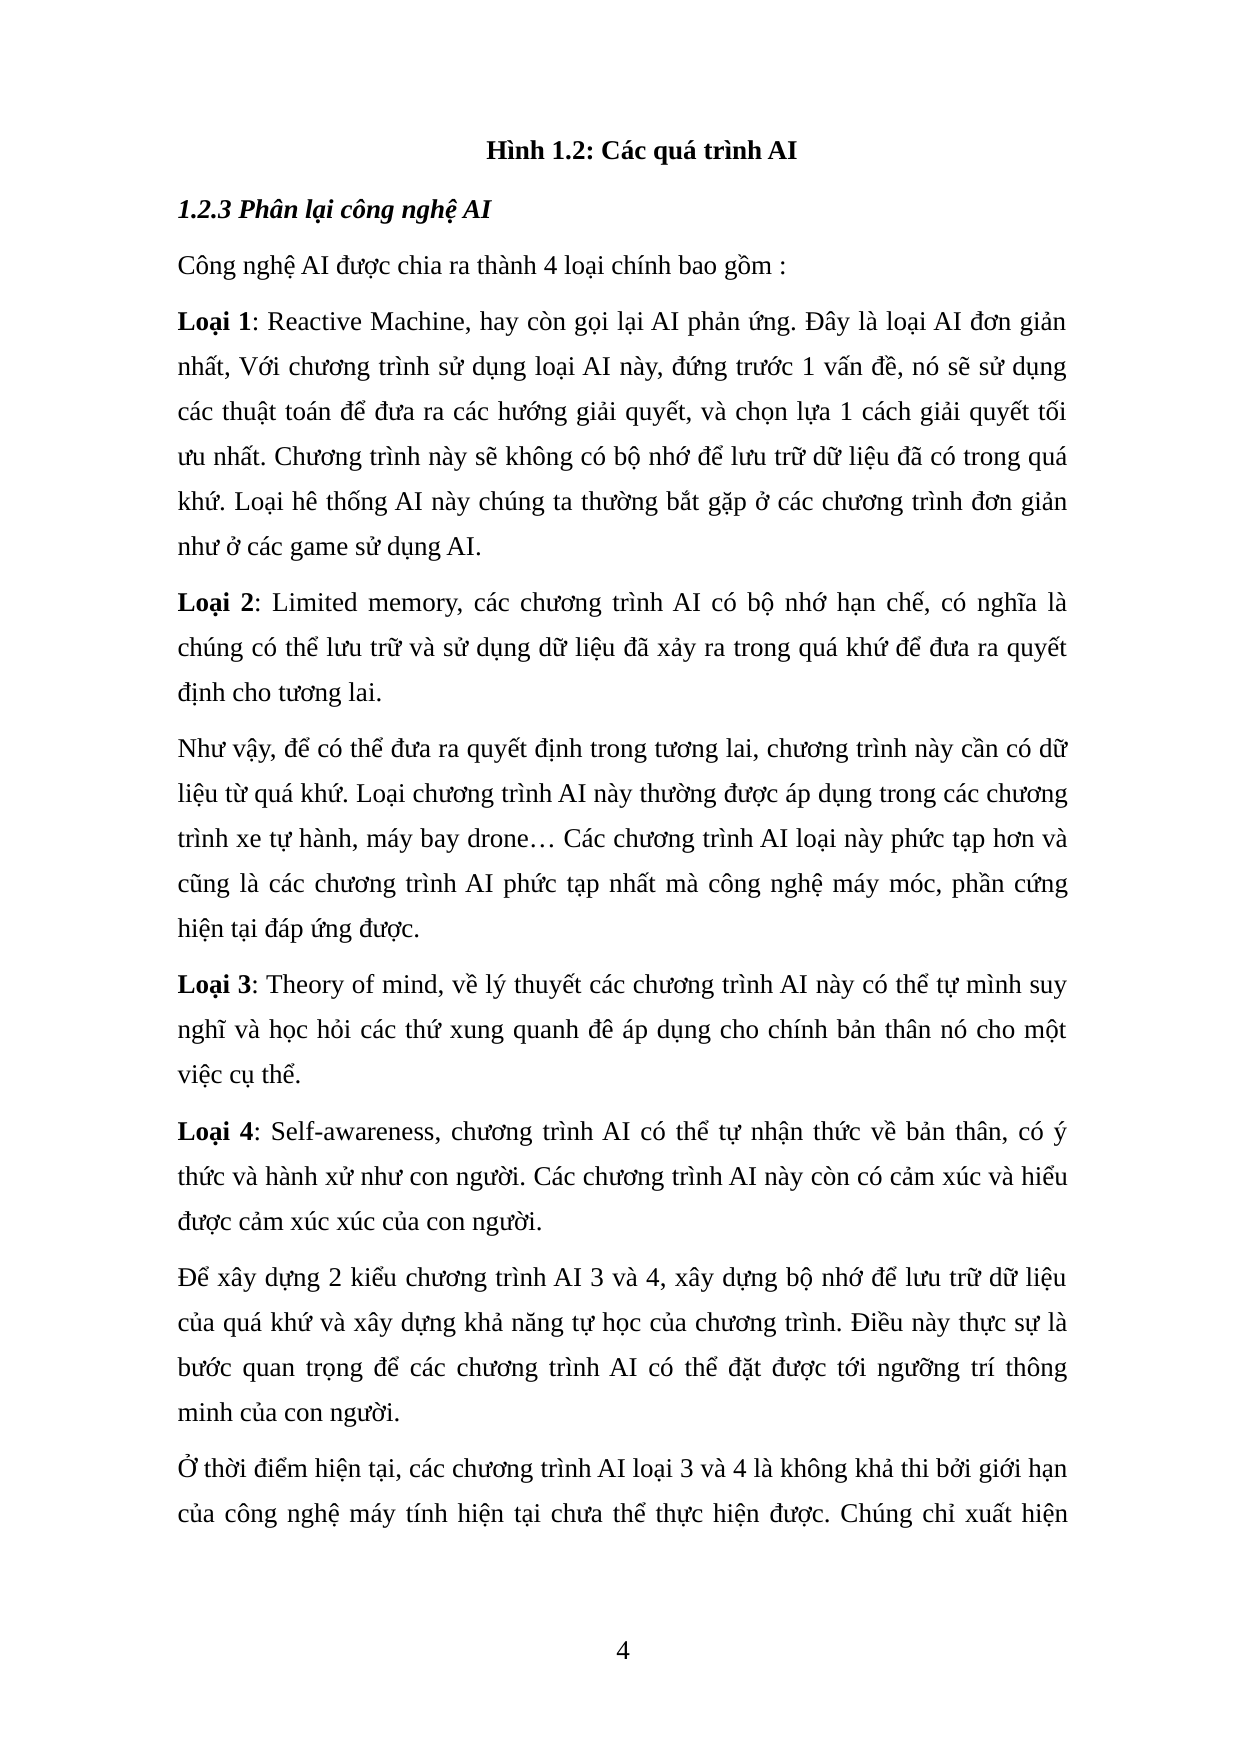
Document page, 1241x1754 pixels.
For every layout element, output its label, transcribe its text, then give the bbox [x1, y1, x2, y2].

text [177, 1449, 1069, 1531]
text Hình 1.2: Các quá trình AI [177, 131, 1069, 169]
text Loại 3: Theory of mind, về lý thuyết các chương trình AI này có thể tự mình suy nghĩ và học hỏi các thứ xung quanh đê áp dụng cho chính bản thân nó cho một việc cụ thể. [177, 965, 1069, 1093]
text Như vậy, để có thể đưa ra quyết định trong tương lai, chương trình này cần có dữ liệu từ quá khứ. Loại chương trình AI này thường được áp dụng trong các chương trình xe tự hành, máy bay drone… Các chương trình AI loại này phức tạp hơn và cũng là các chương trình AI phức tạp nhất mà công nghệ máy móc, phần cứng hiện tại đáp ứng được. [177, 729, 1069, 947]
text Loại 4: Self-awareness, chương trình AI có thể tự nhận thức về bản thân, có ý thức và hành xử như con người. Các chương trình AI này còn có cảm xúc và hiểu được cảm xúc xúc của con người. [177, 1111, 1069, 1239]
text Loại 2: Limited memory, các chương trình AI có bộ nhớ hạn chế, có nghĩa là chúng có thể lưu trữ và sử dụng dữ liệu đã xảy ra trong quá khứ để đưa ra quyết định cho tương lai. [177, 583, 1069, 711]
text Để xây dựng 2 kiểu chương trình AI 3 và 4, xây dựng bộ nhớ để lưu trữ dữ liệu của quá khứ và xây dựng khả năng tự học của chương trình. Điều này thực sự là bước quan trọng để các chương trình AI có thể đặt được tới ngưỡng trí thông minh của con người. [177, 1258, 1069, 1430]
text Loại 1: Reactive Machine, hay còn gọi lại AI phản ứng. Đây là loại AI đơn giản nhất, Với chương trình sử dụng loại AI này, đứng trước 1 vấn đề, nó sẽ sử dụng các thuật toán để đưa ra các hướng giải quyết, và chọn lựa 1 cách giải quyết tối ưu nhất. Chương trình này sẽ không có bộ nhớ để lưu trữ dữ liệu đã có trong quá khứ. Loại hê thống AI này chúng ta thường bắt gặp ở các chương trình đơn giản như ở các game sử dụng AI. [177, 302, 1069, 564]
text Công nghệ AI được chia ra thành 4 loại chính bao gồm : [177, 246, 1069, 283]
subtitle Phân lại công nghệ AI [177, 189, 1069, 227]
